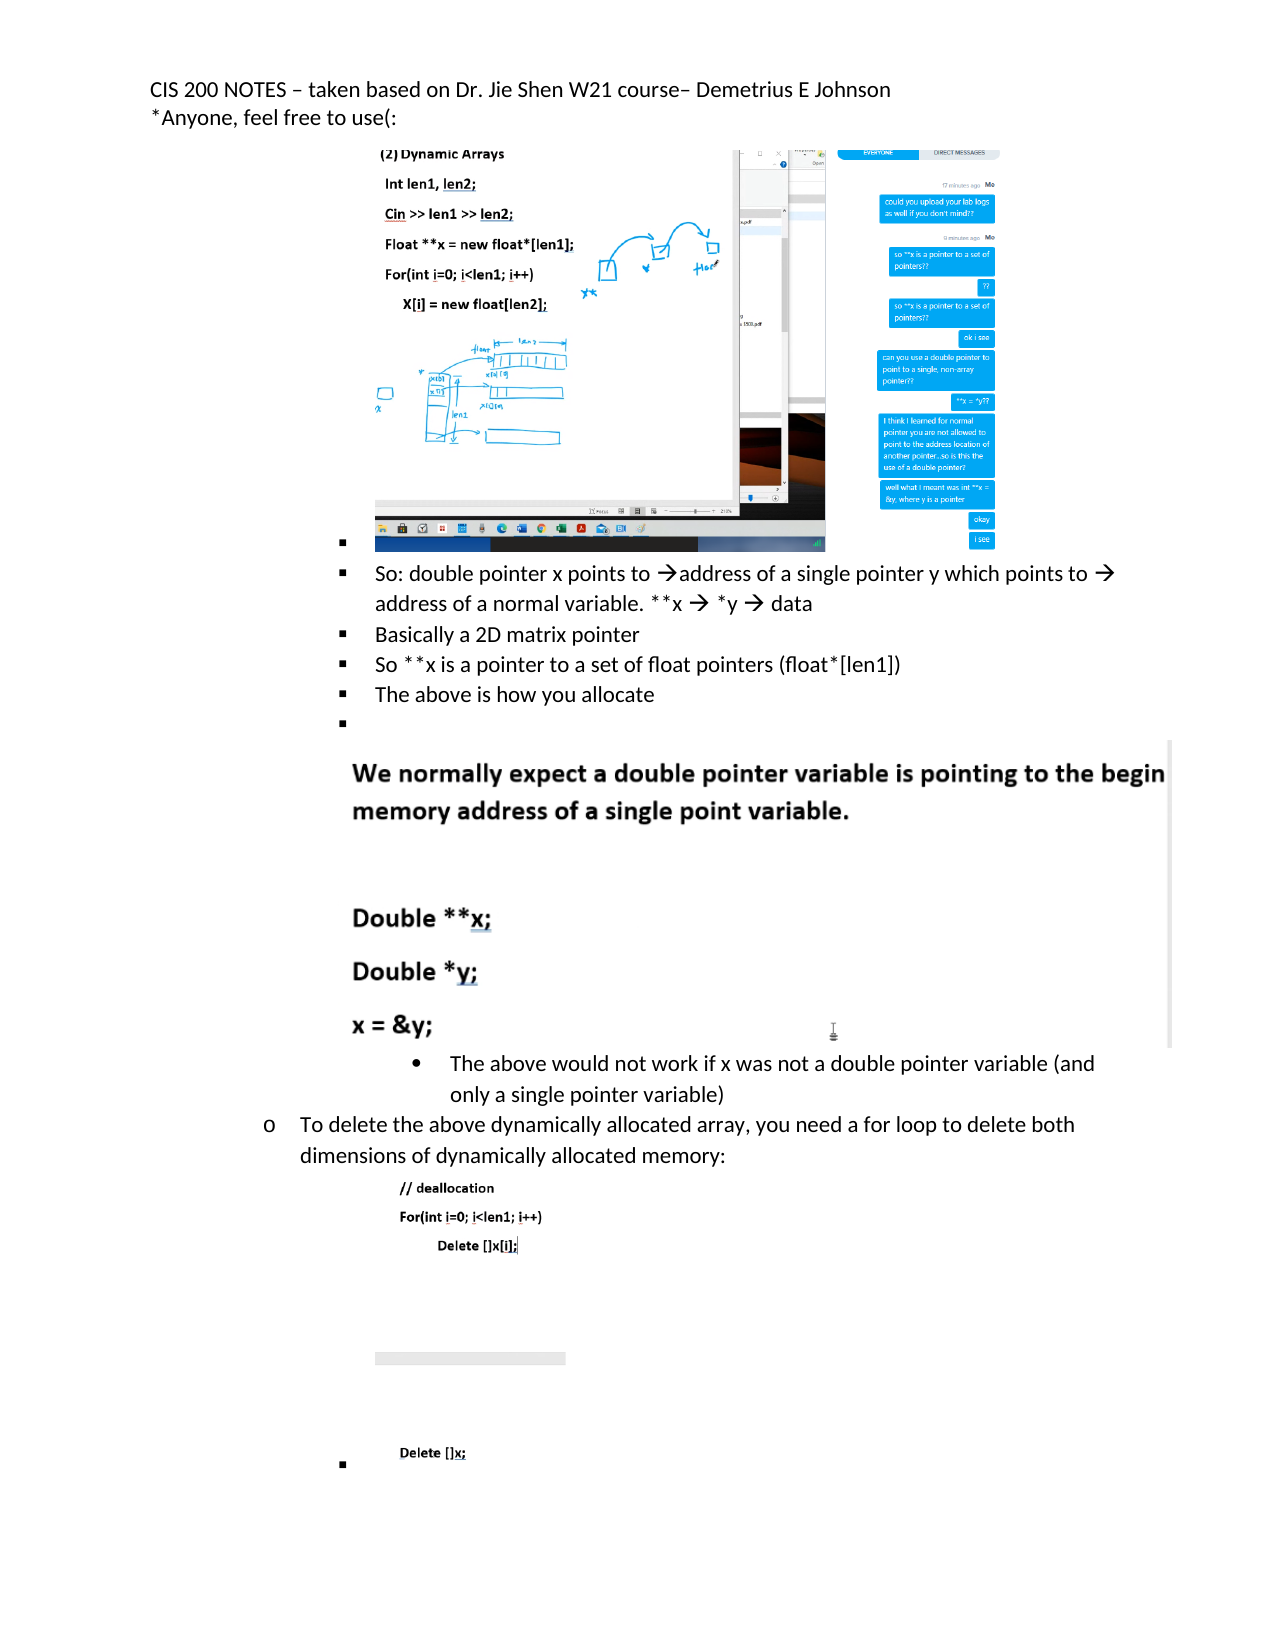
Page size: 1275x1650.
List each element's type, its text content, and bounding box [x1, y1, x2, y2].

list To delete the above dynamically allocated array, you need a for loop to delete both dimensions of dynamically allocated memory: [262, 1110, 1125, 1169]
list The above would not work if x was not a double pointer variable (and only a single pointer variable) [412, 1049, 1125, 1108]
picture [375, 1171, 566, 1474]
picture [375, 150, 1001, 552]
list So: double pointer x points to address of a single pointer y which points to address of a normal variable. **x *y data [337, 559, 1125, 617]
list So **x is a pointer to a set of float pointers (float*[len1]) [337, 650, 1125, 678]
list The above is how you allocate [337, 680, 1125, 708]
list Basically a 2D matrix pointer [337, 620, 1125, 648]
picture [337, 740, 1172, 1048]
